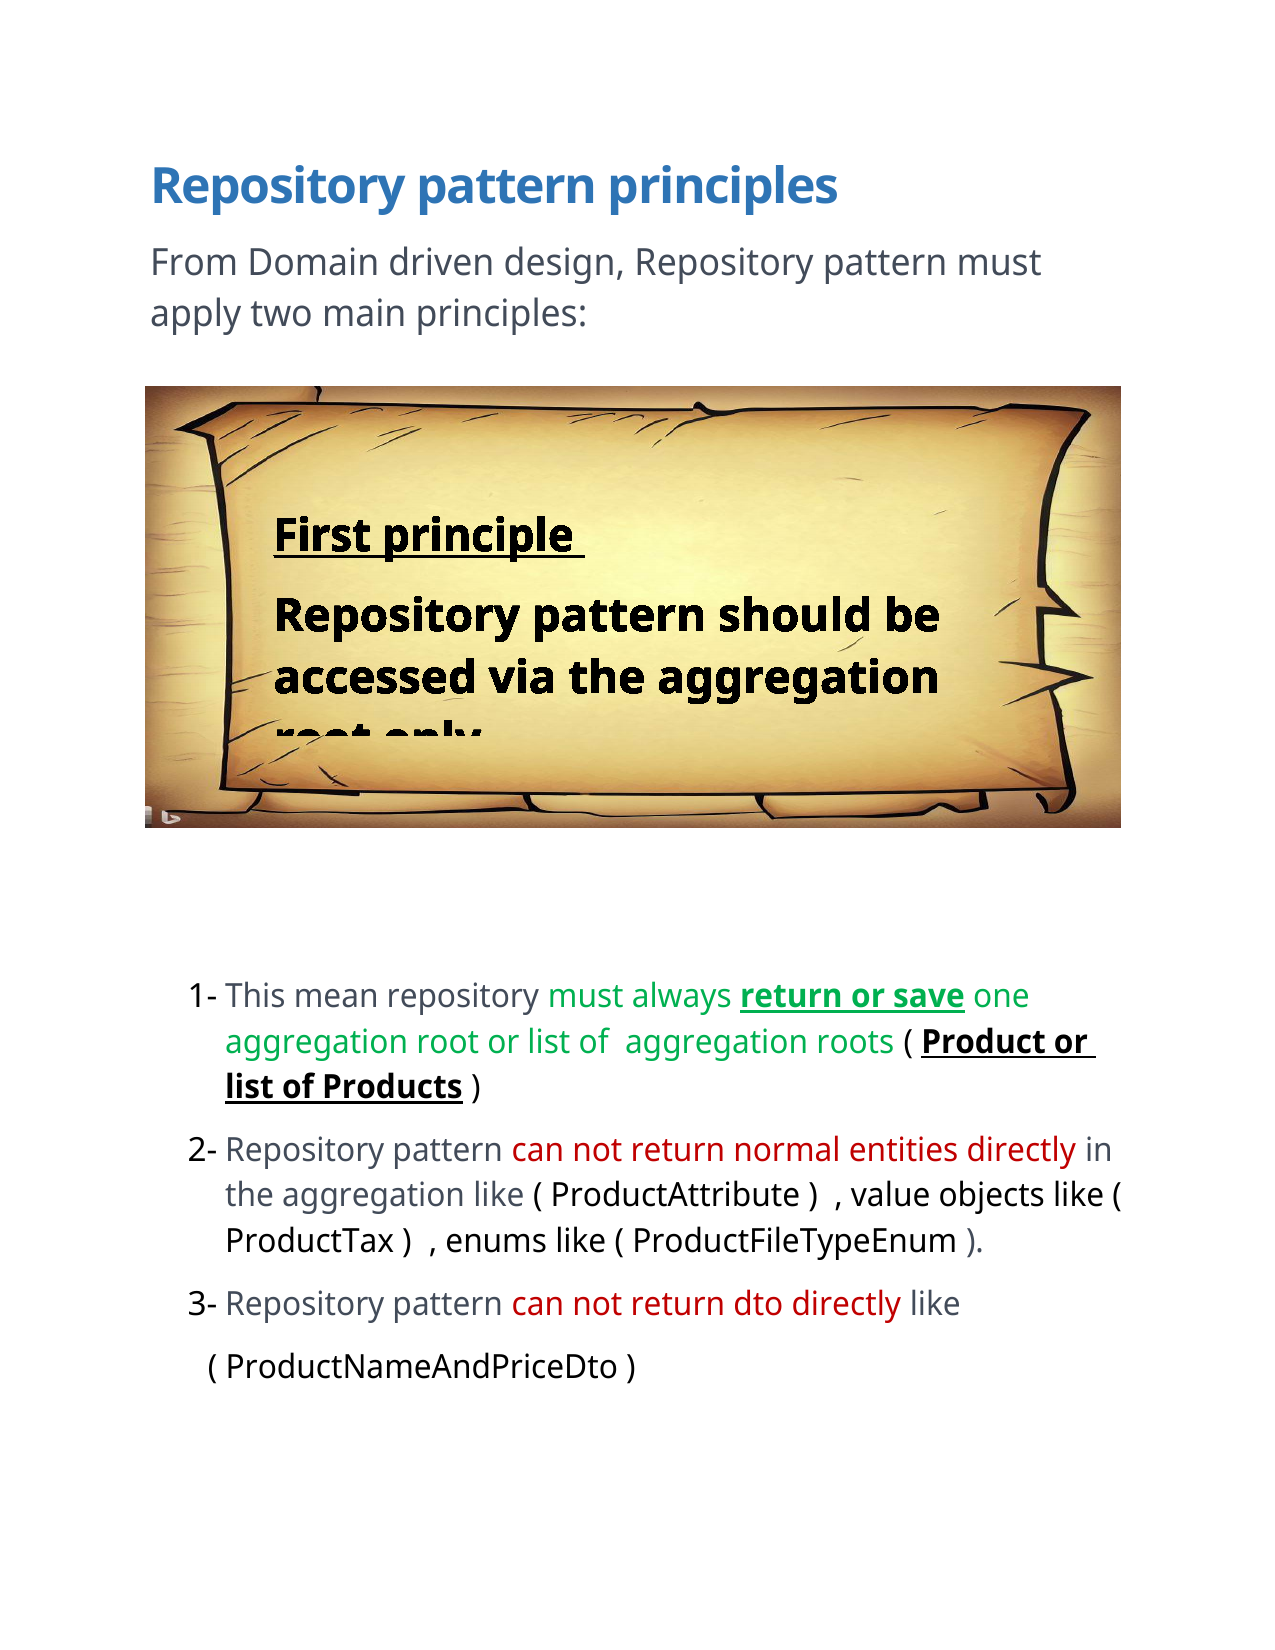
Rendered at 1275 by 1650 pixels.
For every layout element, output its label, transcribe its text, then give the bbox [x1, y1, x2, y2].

list Repository pattern can not return normal entities directly in the aggregation like ( ProductAttribute ) , value objects like ( ProductTax ) , enums like ( ProductFileTypeEnum ). [187, 1126, 1125, 1262]
text From Domain driven design, Repository pattern must apply two main principles: [150, 236, 1125, 338]
text ( ProductNameAndPriceDto ) [150, 1342, 1125, 1388]
subtitle Repository pattern principles [150, 150, 1125, 218]
list Repository pattern can not return dto directly like [187, 1279, 1125, 1325]
list This mean repository must always return or save one aggregation root or list of aggregation roots ( Product or list of Products ) [187, 972, 1125, 1108]
